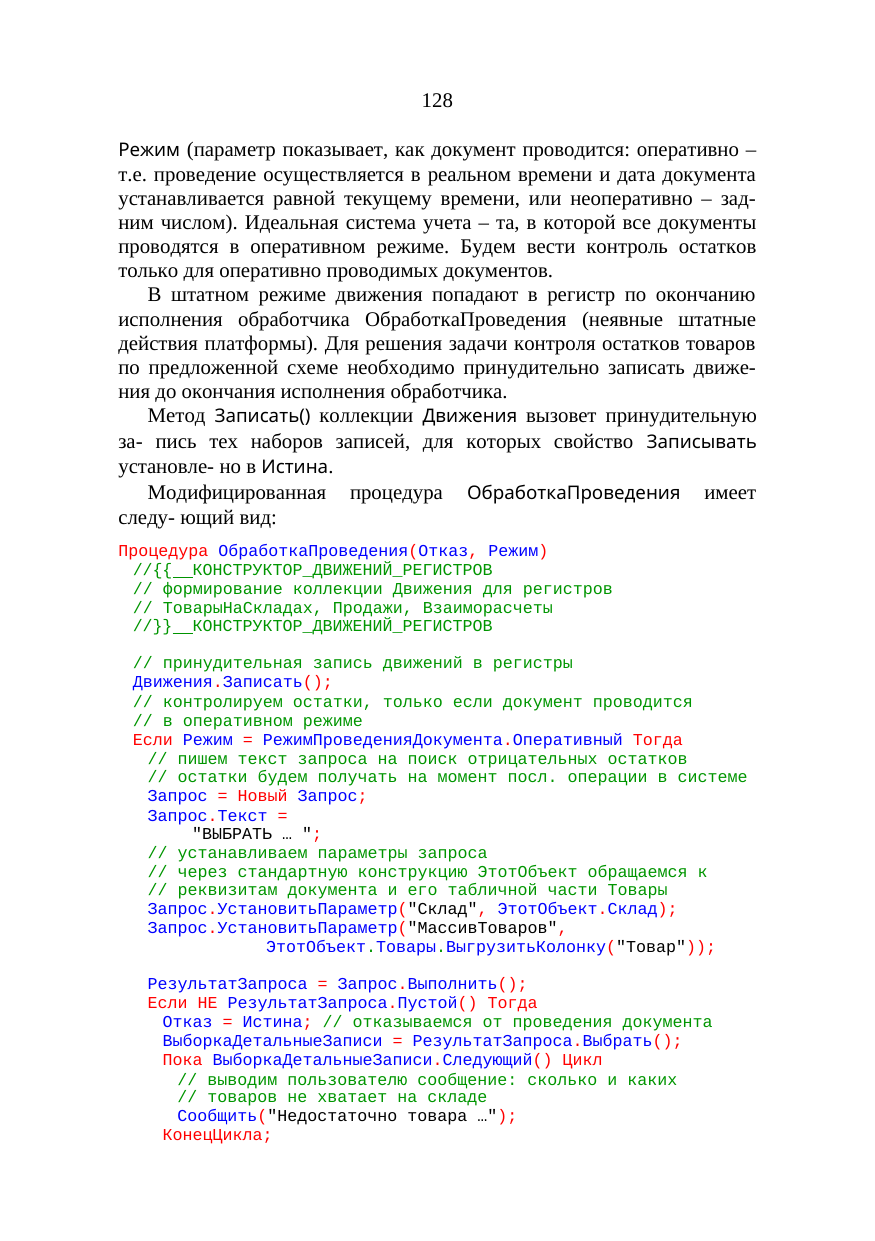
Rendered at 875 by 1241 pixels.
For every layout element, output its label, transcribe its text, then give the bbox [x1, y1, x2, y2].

text // устанавливаем параметры запроса [147, 844, 805, 863]
text Если Режим = РежимПроведенияДокумента.Оперативный Тогда [133, 730, 805, 749]
text // принудительная запись движений в регистры Движения.Записать(); [133, 655, 574, 692]
text Запрос.Текст = [147, 806, 805, 825]
text // остатки будем получать на момент посл. операции в системе Запрос = Новый Запрос; [147, 768, 749, 806]
text // формирование коллекции Движения для регистров [133, 579, 805, 598]
text //}} КОНСТРУКТОР_ДВИЖЕНИЙ_РЕГИСТРОВ [133, 617, 805, 636]
text // контролируем остатки, только если документ проводится [133, 692, 805, 711]
text Метод Записать() коллекции Движения вызовет принудительную за- пись тех наборов записей, для которых свойство Записывать установле- но в Истина. [118, 403, 757, 479]
text // выводим пользователю сообщение: сколько и каких [177, 1070, 805, 1089]
text Процедура ОбработкаПроведения(Отказ, Режим) [118, 541, 805, 560]
text // ТоварыНаСкладах, Продажи, Взаиморасчеты [133, 598, 805, 617]
text Отказ = Истина; // отказываемся от проведения документа ВыборкаДетальныеЗаписи = РезультатЗапроса.Выбрать(); Пока ВыборкаДетальныеЗаписи.Следующий() Цикл [162, 1014, 714, 1070]
text // реквизитам документа и его табличной части Товары Запрос.УстановитьПараметр("Склад", ЭтотОбъект.Склад); Запрос.УстановитьПараметр("МассивТоваров", [147, 882, 679, 938]
text ЭтотОбъект.Товары.ВыгрузитьКолонку("Товар")); [266, 938, 805, 957]
text // в оперативном режиме [133, 711, 805, 730]
text Режим (параметр показывает, как документ проводится: оперативно – т.е. проведение осуществляется в реальном времени и дата документа устанавливается равной текущему времени, или неоперативно – зад- ним числом). Идеальная система учета – та, в которой все документы проводятся в оперативном режиме. Будем вести контроль остатков только для оперативно проводимых документов. [118, 136, 757, 282]
text Модифицированная процедура ОбработкаПроведения имеет следу- ющий вид: [118, 479, 756, 529]
text В штатном режиме движения попадают в регистр по окончанию исполнения обработчика ОбработкаПроведения (неявные штатные действия платформы). Для решения задачи контроля остатков товаров по предложенной схеме необходимо принудительно записать движе- ния до окончания исполнения обработчика. [118, 282, 756, 403]
text РезультатЗапроса = Запрос.Выполнить(); Если НЕ РезультатЗапроса.Пустой() Тогда [147, 976, 549, 1014]
text // пишем текст запроса на поиск отрицательных остатков [147, 749, 805, 768]
text // товаров не хватает на складе Сообщить("Недостаточно товара …"); [177, 1089, 694, 1127]
text "ВЫБРАТЬ … "; [192, 825, 805, 844]
text // через стандартную конструкцию ЭтотОбъект обращаемся к [147, 863, 805, 881]
text КонецЦикла; [162, 1127, 805, 1146]
text //{{ КОНСТРУКТОР_ДВИЖЕНИЙ_РЕГИСТРОВ [133, 560, 805, 579]
